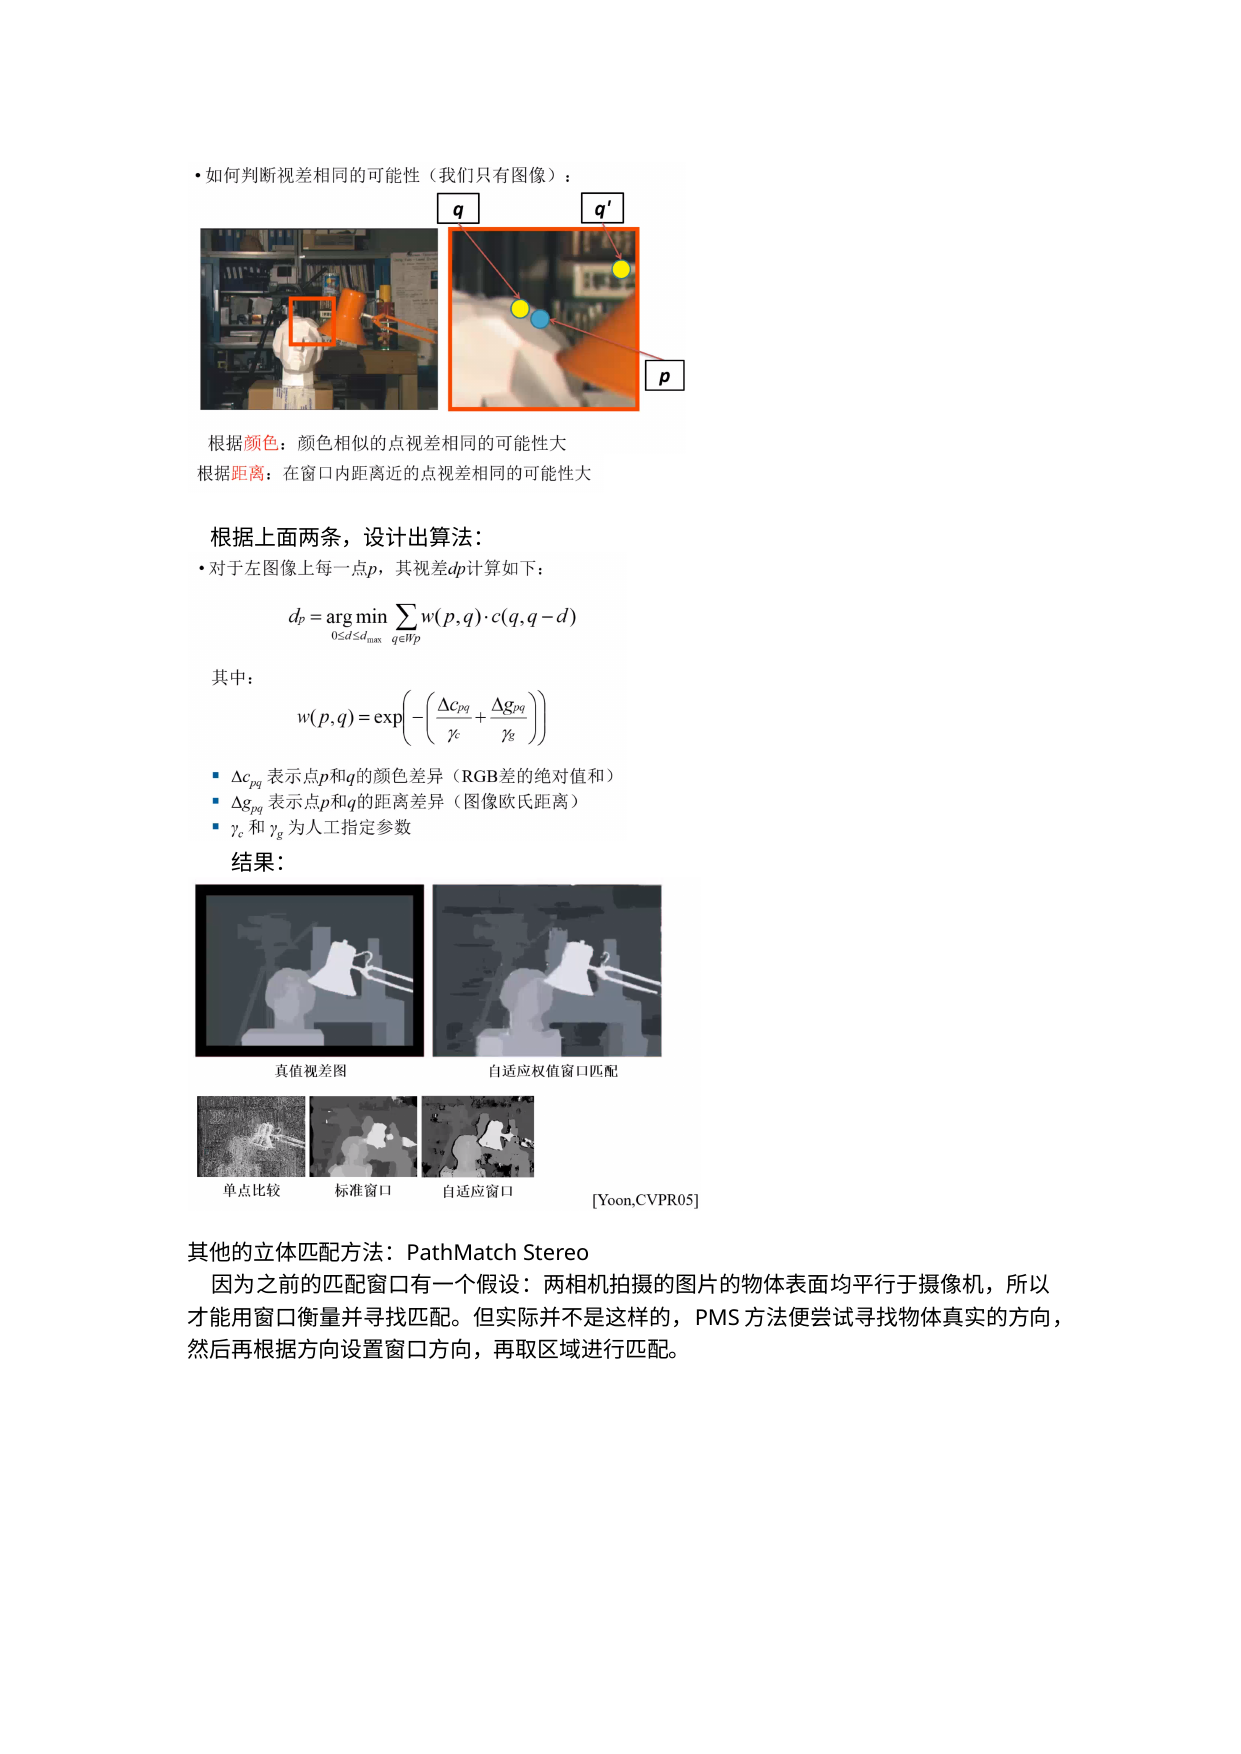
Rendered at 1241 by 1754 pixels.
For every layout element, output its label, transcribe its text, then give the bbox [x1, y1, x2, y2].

text 因为之前的匹配窗口有一个假设：两相机拍摄的图片的物体表面均平行于摄像机，所以才能用窗口衡量并寻找匹配。但实际并不是这样的，PMS方法便尝试寻找物体真实的方向，然后再根据方向设置窗口方向，再取区域进行匹配。 [187, 1267, 1053, 1364]
text 其他的立体匹配方法：PathMatch Stereo [187, 1234, 1053, 1267]
text 结果： [187, 844, 1053, 877]
picture [187, 162, 686, 493]
text 根据上面两条，设计出算法： [187, 519, 1053, 552]
picture [187, 552, 627, 841]
picture [187, 877, 701, 1211]
